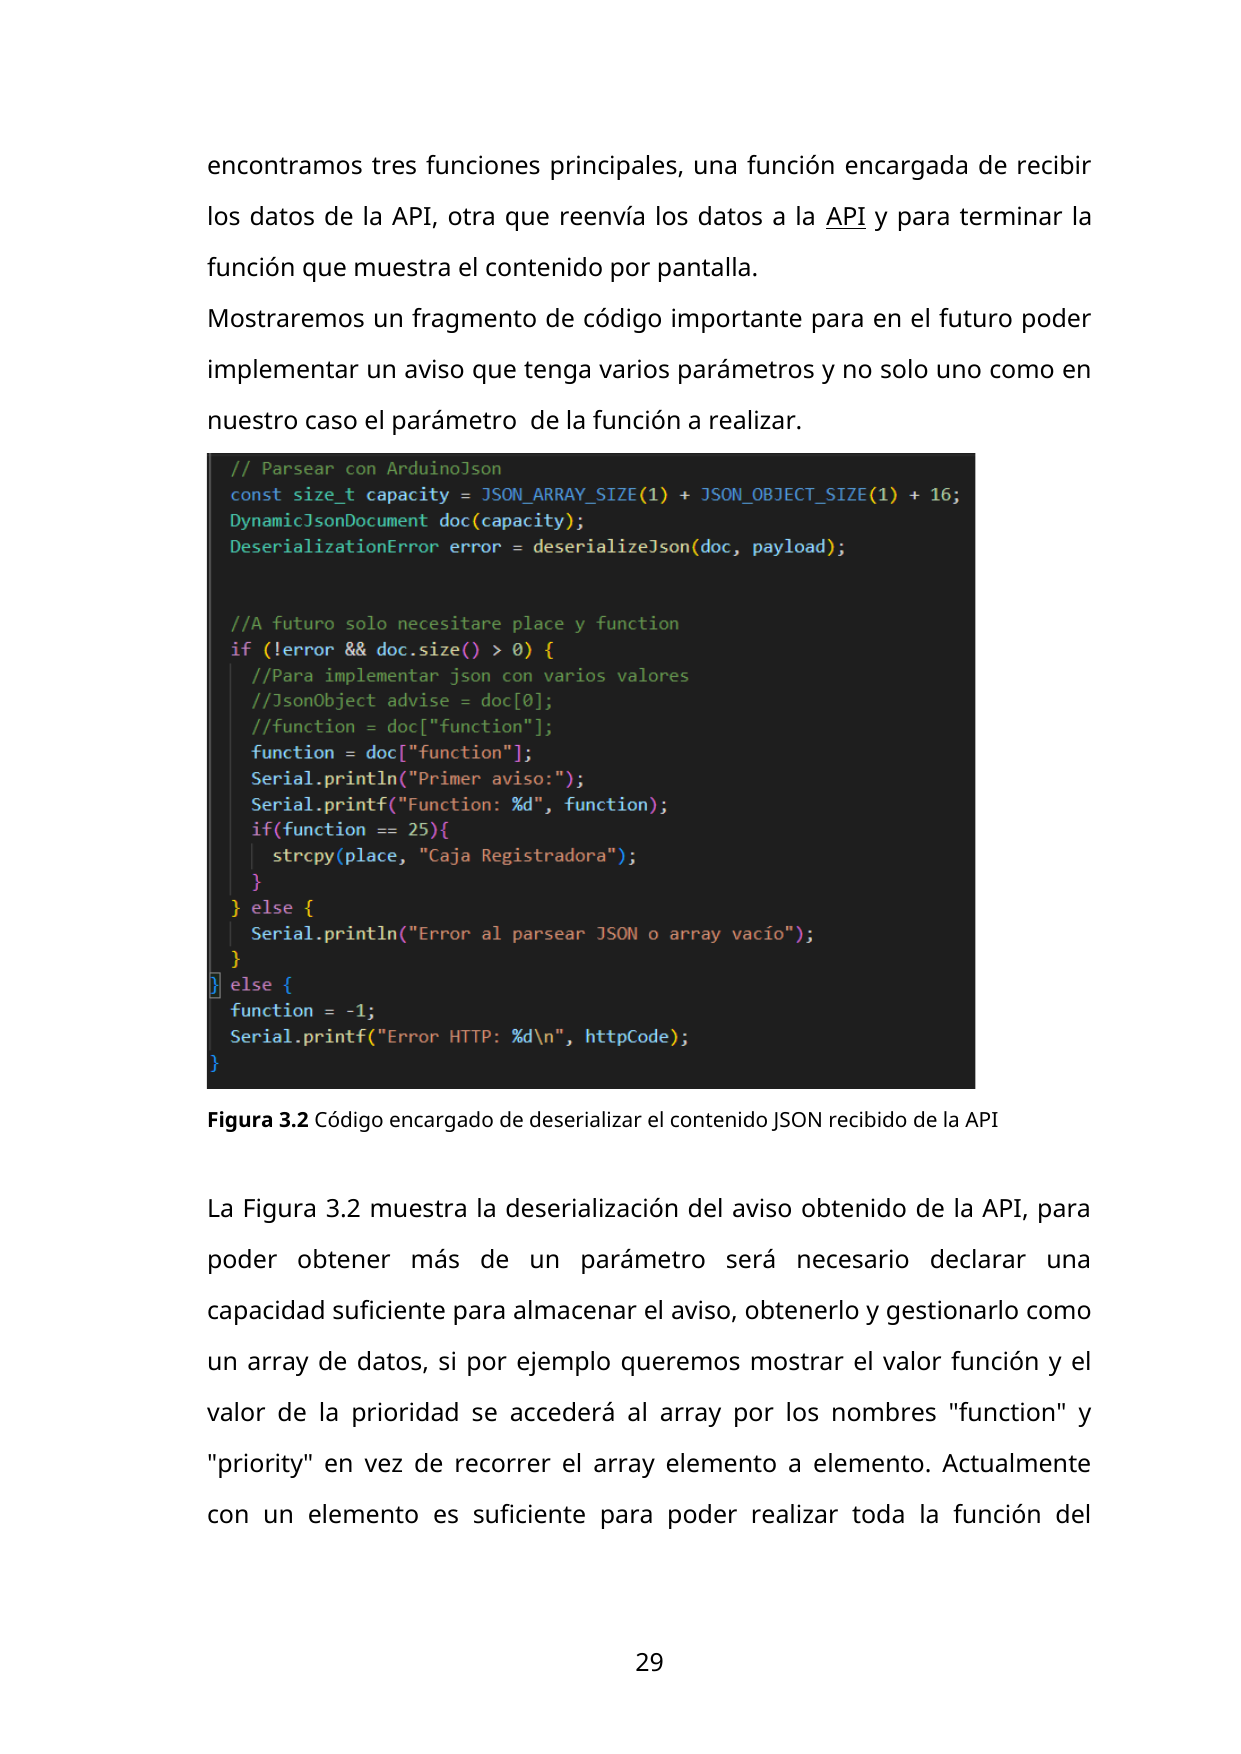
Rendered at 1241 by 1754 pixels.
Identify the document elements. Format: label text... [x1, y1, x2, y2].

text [207, 1191, 1092, 1531]
picture [206, 453, 976, 1089]
text Figura 3.2 Código encargado de deserializar el contenido JSON recibido de la API [207, 1105, 1092, 1134]
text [207, 148, 1092, 284]
text Mostraremos un fragmento de código importante para en el futuro poder implementar un aviso que tenga varios parámetros y no solo uno como en nuestro caso el parámetro de la función a realizar. [207, 301, 1092, 437]
